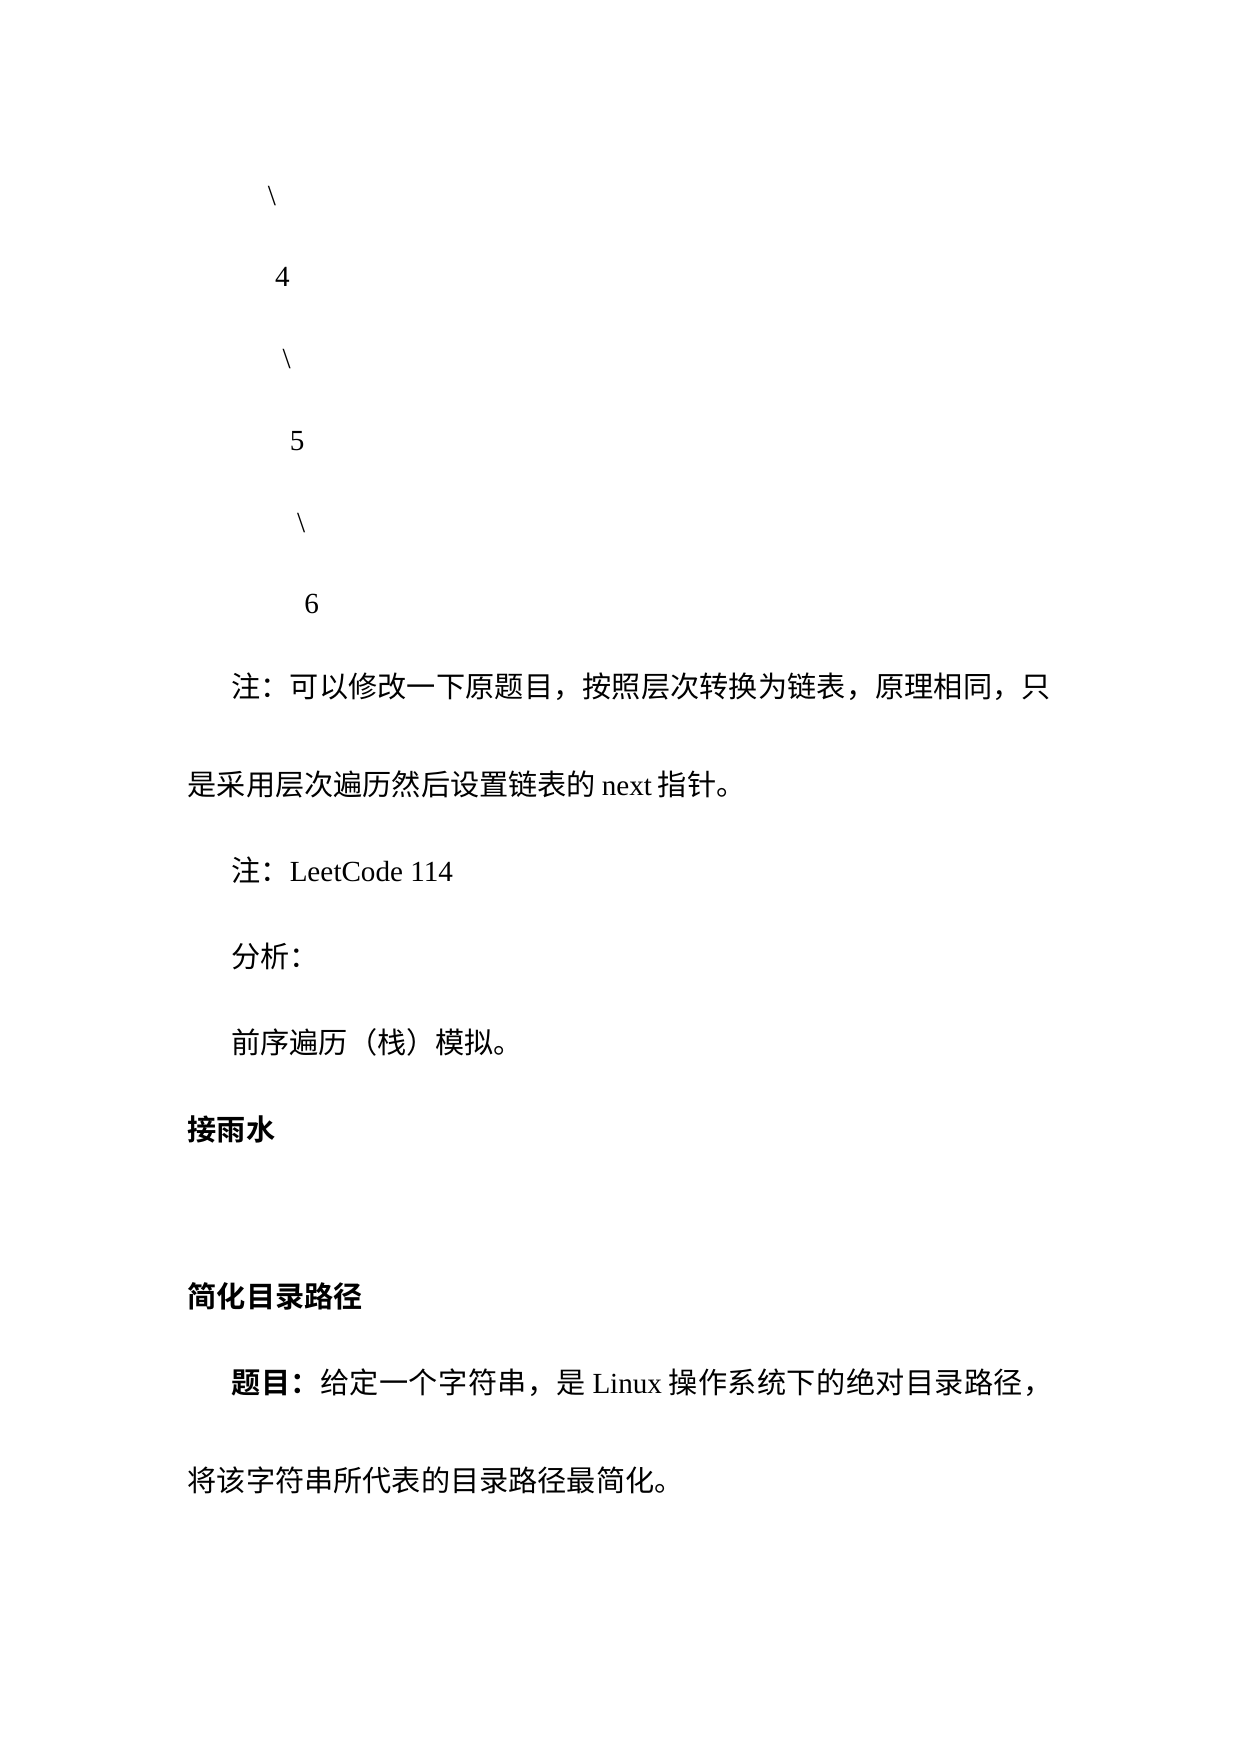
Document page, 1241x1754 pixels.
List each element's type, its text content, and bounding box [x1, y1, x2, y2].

text 5 [187, 407, 1053, 472]
text 前序遍历（栈）模拟。 [187, 1008, 1053, 1073]
subtitle 接雨水 [187, 1095, 1053, 1160]
text 注：LeetCode 114 [187, 836, 1053, 901]
text 4 [187, 244, 1053, 309]
text 分析： [187, 922, 1053, 987]
text 6 [187, 571, 1053, 636]
text \ [187, 162, 1053, 227]
text 题目：给定一个字符串，是Linux操作系统下的绝对目录路径，将该字符串所代表的目录路径最简化。 [187, 1349, 1053, 1511]
text \ [187, 326, 1053, 391]
text \ [187, 489, 1053, 554]
subtitle 简化目录路径 [187, 1263, 1053, 1328]
text 注：可以修改一下原题目，按照层次转换为链表，原理相同，只是采用层次遍历然后设置链表的next指针。 [187, 653, 1053, 815]
